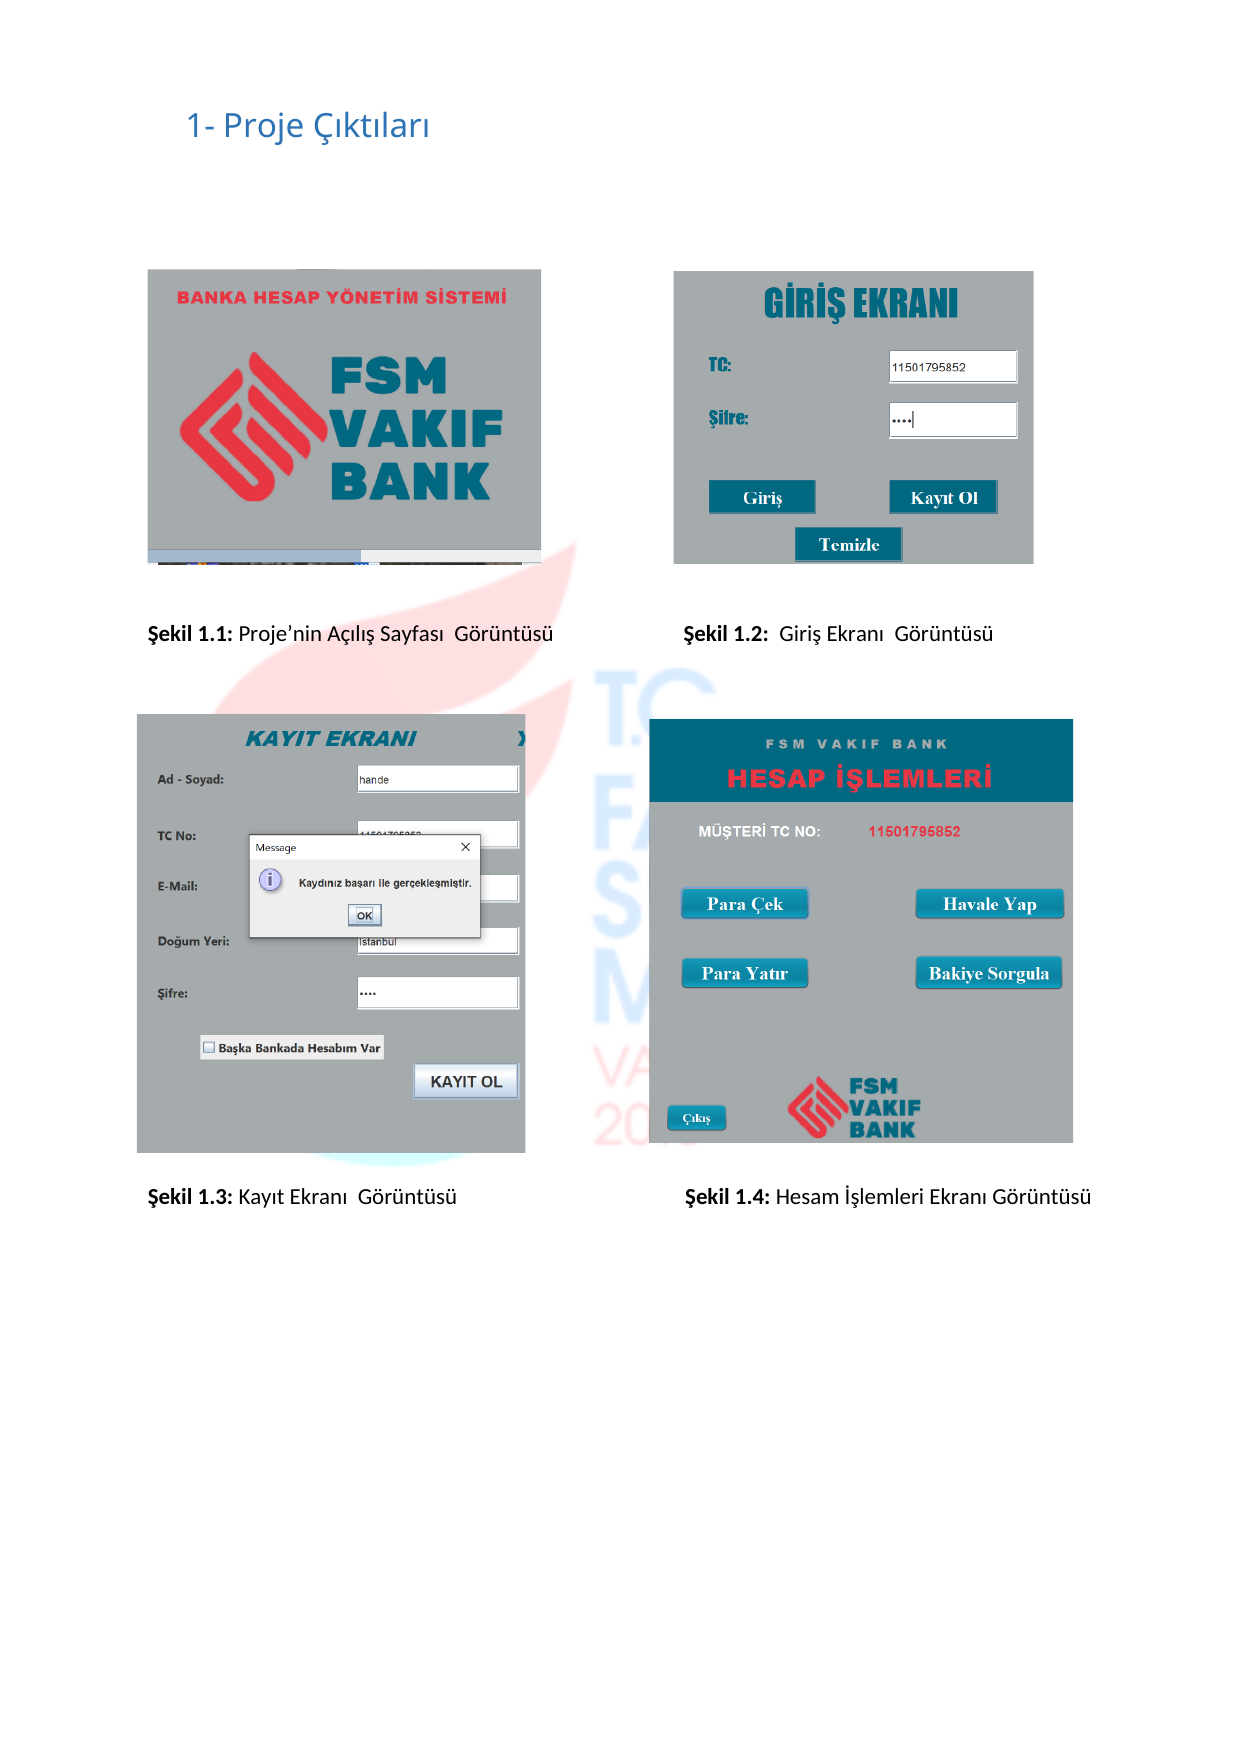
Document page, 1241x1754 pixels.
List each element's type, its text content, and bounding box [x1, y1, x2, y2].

picture [837, 770, 842, 787]
picture [767, 740, 773, 748]
picture [848, 740, 855, 748]
picture [904, 770, 923, 787]
picture [965, 770, 981, 787]
picture [985, 770, 990, 787]
subtitle Proje Çıktıları [185, 102, 1093, 147]
picture [872, 740, 878, 748]
picture [908, 740, 915, 748]
picture [847, 770, 862, 792]
picture [923, 740, 931, 748]
picture [729, 770, 745, 787]
picture [894, 740, 901, 748]
picture [136, 714, 526, 1153]
picture [946, 770, 961, 787]
picture [884, 770, 899, 787]
text Şekil 1.3: Kayıt Ekranı Görüntüsü Şekil 1.4: Hesam İşlemleri Ekranı Görüntüsü [148, 1182, 1093, 1210]
picture [788, 770, 806, 787]
picture [649, 803, 1074, 1143]
picture [794, 740, 803, 748]
picture [673, 271, 1034, 564]
picture [867, 770, 880, 787]
picture [147, 269, 542, 565]
picture [938, 740, 945, 748]
picture [769, 770, 785, 787]
picture [928, 770, 941, 787]
picture [833, 740, 840, 748]
text Şekil 1.1: Proje’nin Açılış Sayfası Görüntüsü Şekil 1.2: Giriş Ekranı Görüntüsü [148, 619, 1093, 647]
picture [751, 770, 766, 787]
picture [809, 770, 824, 787]
